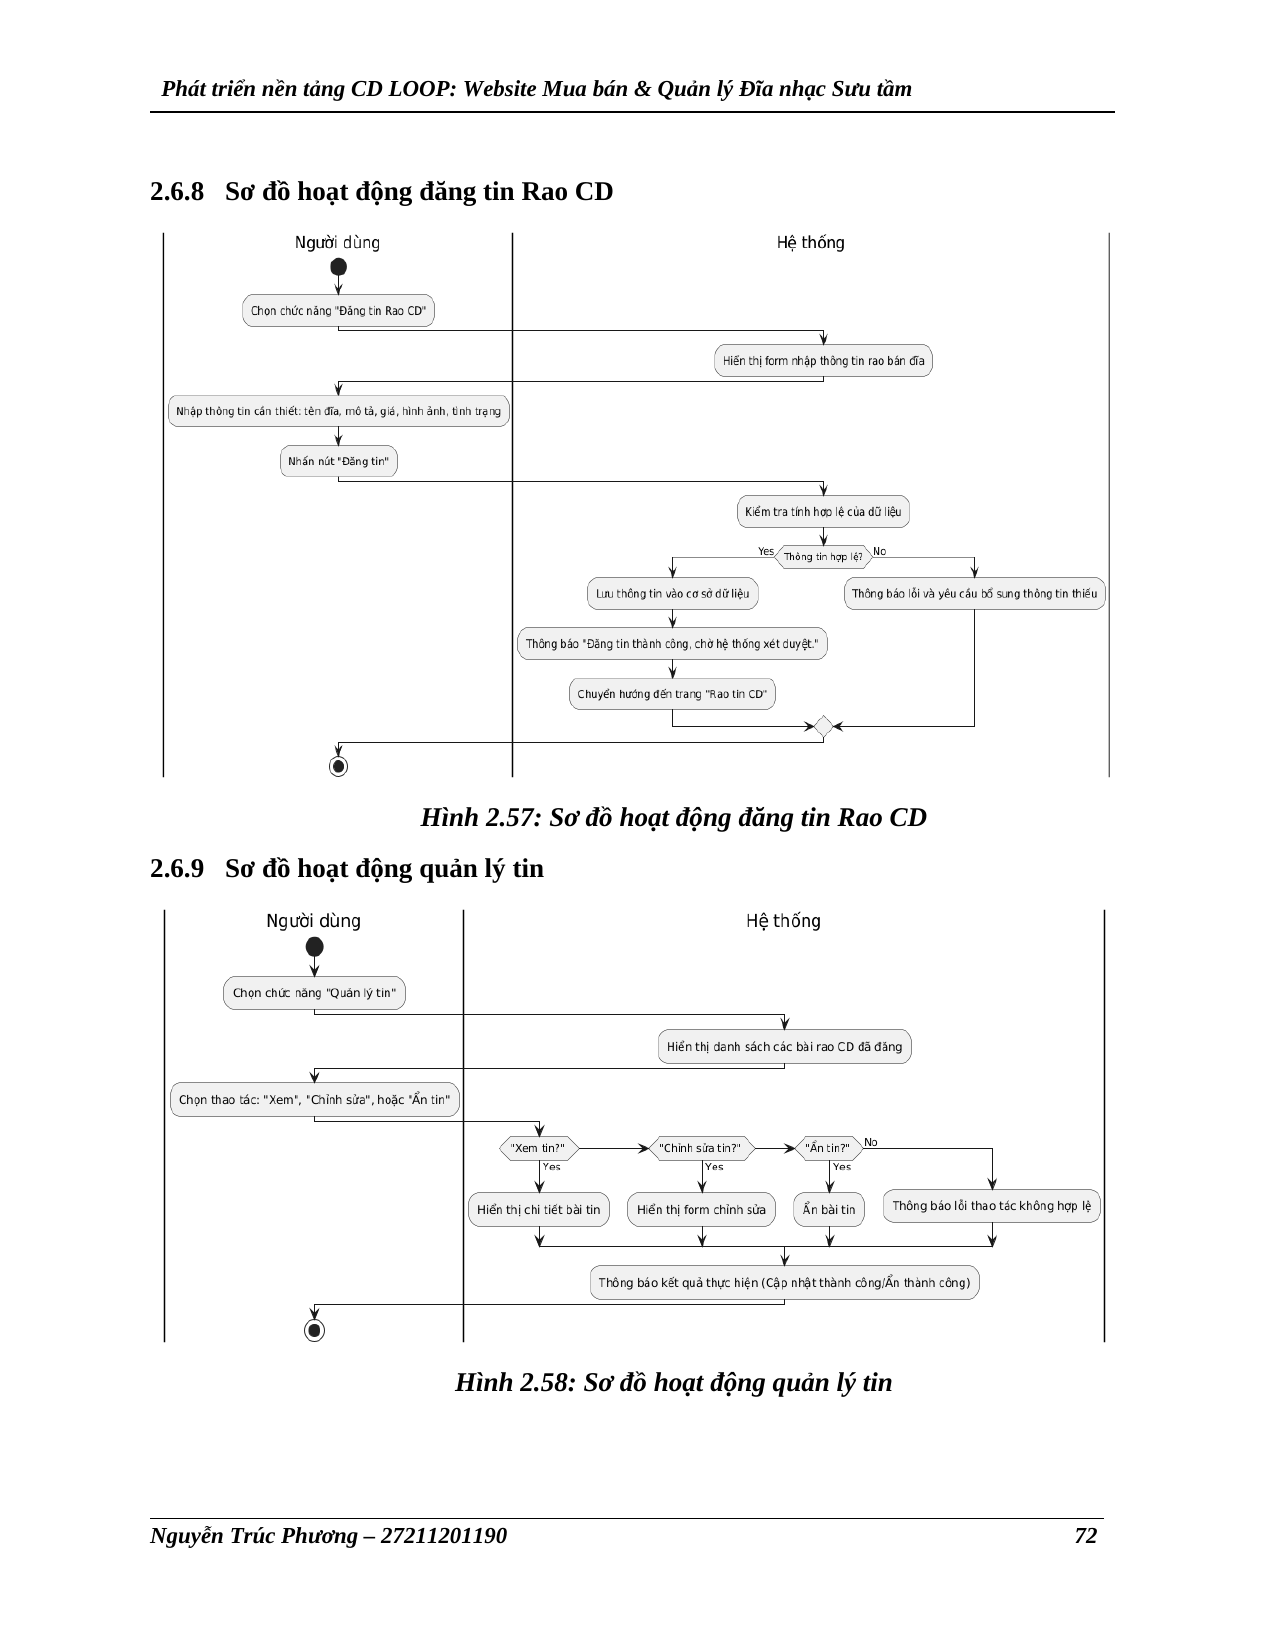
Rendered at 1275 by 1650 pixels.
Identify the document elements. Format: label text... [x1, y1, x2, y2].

picture [150, 899, 1121, 1351]
subtitle 2.6.8 Sơ đồ hoạt động đăng tin Rao CD [150, 175, 1125, 206]
text Hình 2.58: Sơ đồ hoạt động quản lý tin [150, 1366, 1125, 1397]
subtitle 2.6.9 Sơ đồ hoạt động quản lý tin [150, 852, 1125, 883]
picture [150, 221, 1124, 786]
text Hình 2.57: Sơ đồ hoạt động đăng tin Rao CD [150, 802, 1125, 833]
